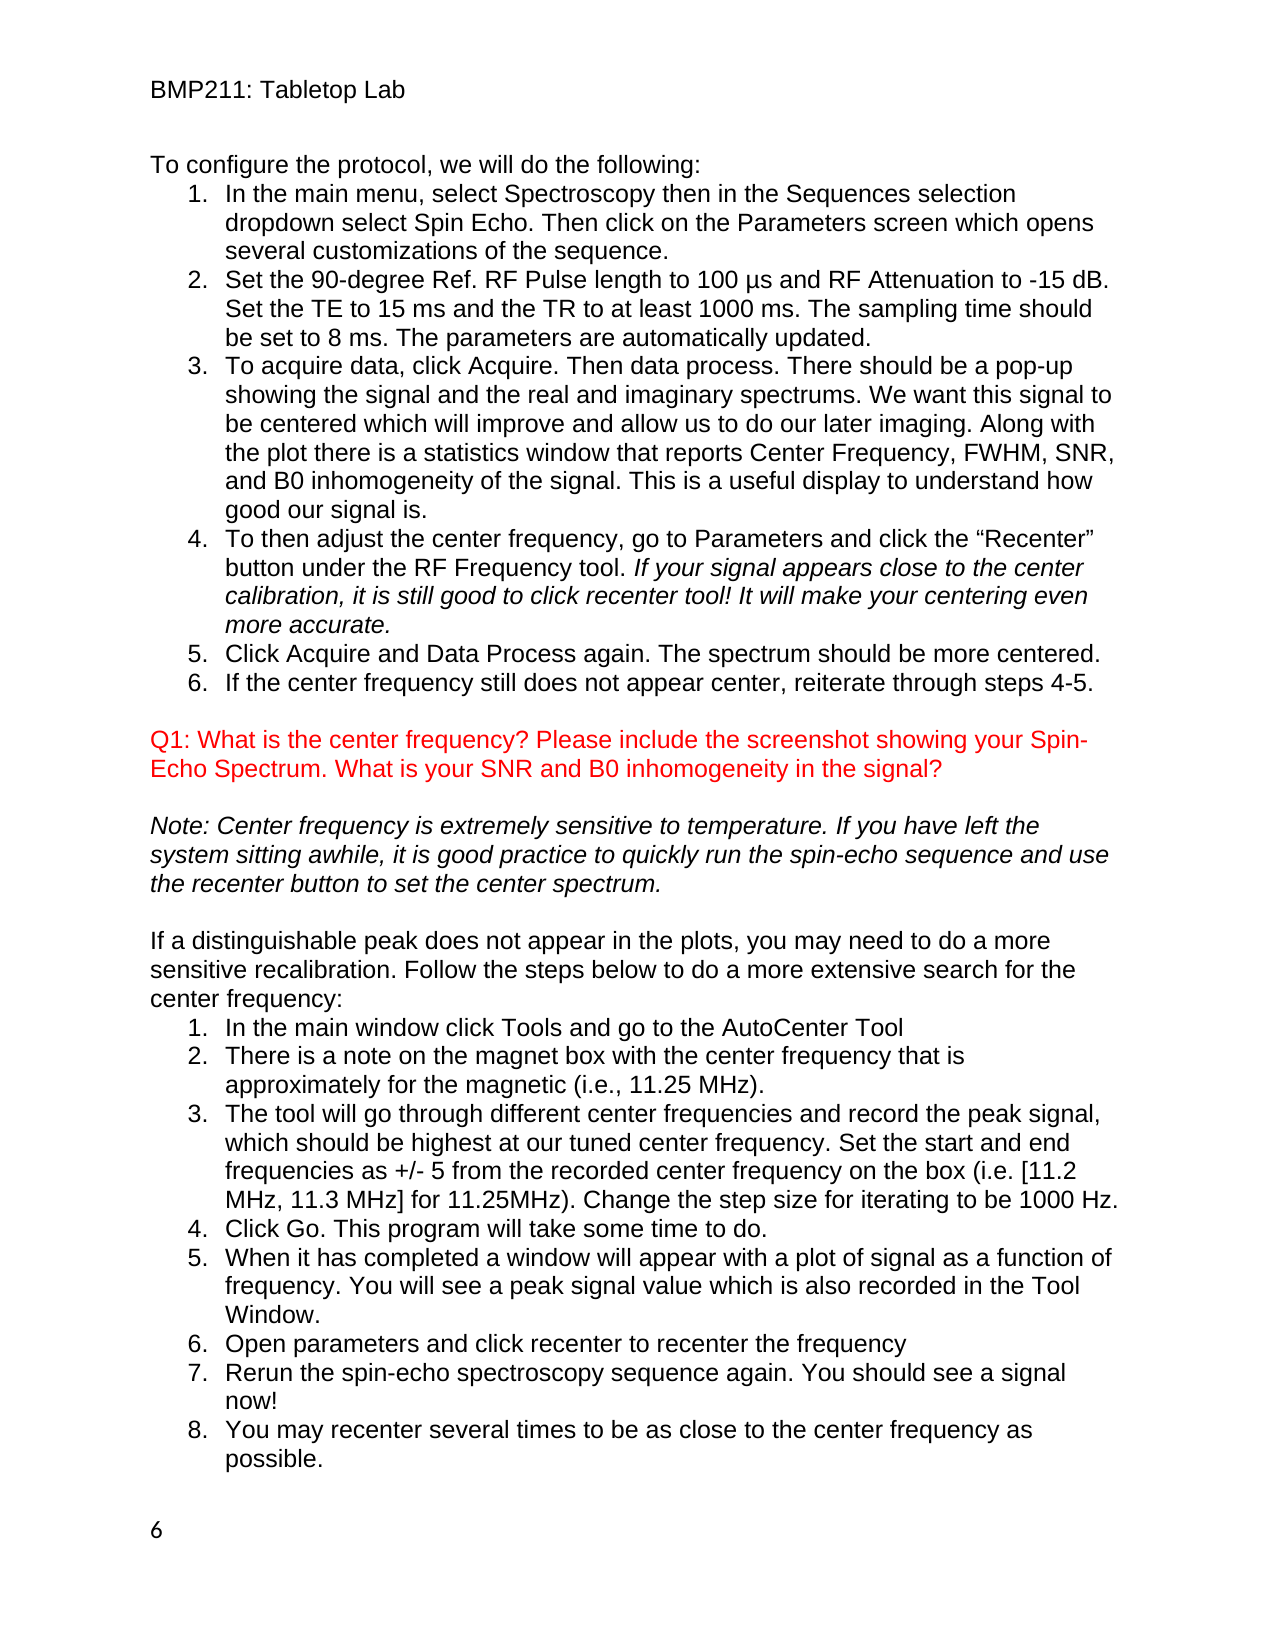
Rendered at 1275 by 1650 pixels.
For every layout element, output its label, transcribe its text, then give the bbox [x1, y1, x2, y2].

text If a distinguishable peak does not appear in the plots, you may need to do a more sensitive recalibration. Follow the steps below to do a more extensive search for the center frequency: [150, 926, 1125, 1012]
text Note: Center frequency is extremely sensitive to temperature. If you have left the system sitting awhile, it is good practice to quickly run the spin-echo sequence and use the recenter button to set the center spectrum. [150, 811, 1125, 897]
list There is a note on the magnet box with the center frequency that is approximately for the magnetic (i.e., 11.25 MHz). [187, 1041, 1125, 1099]
list The tool will go through different center frequencies and record the peak signal, which should be highest at our tuned center frequency. Set the start and end frequencies as +/- 5 from the recorded center frequency on the box (i.e. [11.2 MHz, 11.3 MHz] for 11.25MHz). Change the step size for iterating to be 1000 Hz. [187, 1099, 1125, 1214]
list In the main menu, select Spectroscopy then in the Sequences selection dropdown select Spin Echo. Then click on the Parameters screen which opens several customizations of the sequence. [187, 179, 1125, 265]
list In the main window click Tools and go to the AutoCenter Tool [187, 1012, 1125, 1041]
list Open parameters and click recenter to recenter the frequency [187, 1329, 1125, 1357]
list Rerun the spin-echo spectroscopy sequence again. You should see a signal now! [187, 1357, 1125, 1415]
list Click Go. This program will take some time to do. [187, 1214, 1125, 1242]
list Click Acquire and Data Process again. The spectrum should be more centered. [187, 639, 1125, 667]
text To configure the protocol, we will do the following: [150, 150, 1125, 179]
list To then adjust the center frequency, go to Parameters and click the “Recenter” button under the RF Frequency tool. If your signal appears close to the center calibration, it is still good to click recenter tool! It will make your centering even more accurate. [187, 524, 1125, 639]
text Q1: What is the center frequency? Please include the screenshot showing your Spin-Echo Spectrum. What is your SNR and B0 inhomogeneity in the signal? [150, 725, 1125, 782]
list You may recenter several times to be as close to the center frequency as possible. [187, 1415, 1125, 1472]
list When it has completed a window will appear with a plot of signal as a function of frequency. You will see a peak signal value which is also recorded in the Tool Window. [187, 1242, 1125, 1329]
list To acquire data, click Acquire. Then data process. There should be a pop-up showing the signal and the real and imaginary spectrums. We want this signal to be centered which will improve and allow us to do our later imaging. Along with the plot there is a statistics window that reports Center Frequency, FWHM, SNR, and B0 inhomogeneity of the signal. This is a useful display to understand how good our signal is. [187, 351, 1125, 524]
list Set the 90-degree Ref. RF Pulse length to 100 µs and RF Attenuation to -15 dB. Set the TE to 15 ms and the TR to at least 1000 ms. The sampling time should be set to 8 ms. The parameters are automatically updated. [187, 265, 1125, 351]
list If the center frequency still does not appear center, reiterate through steps 4-5. [187, 667, 1125, 696]
